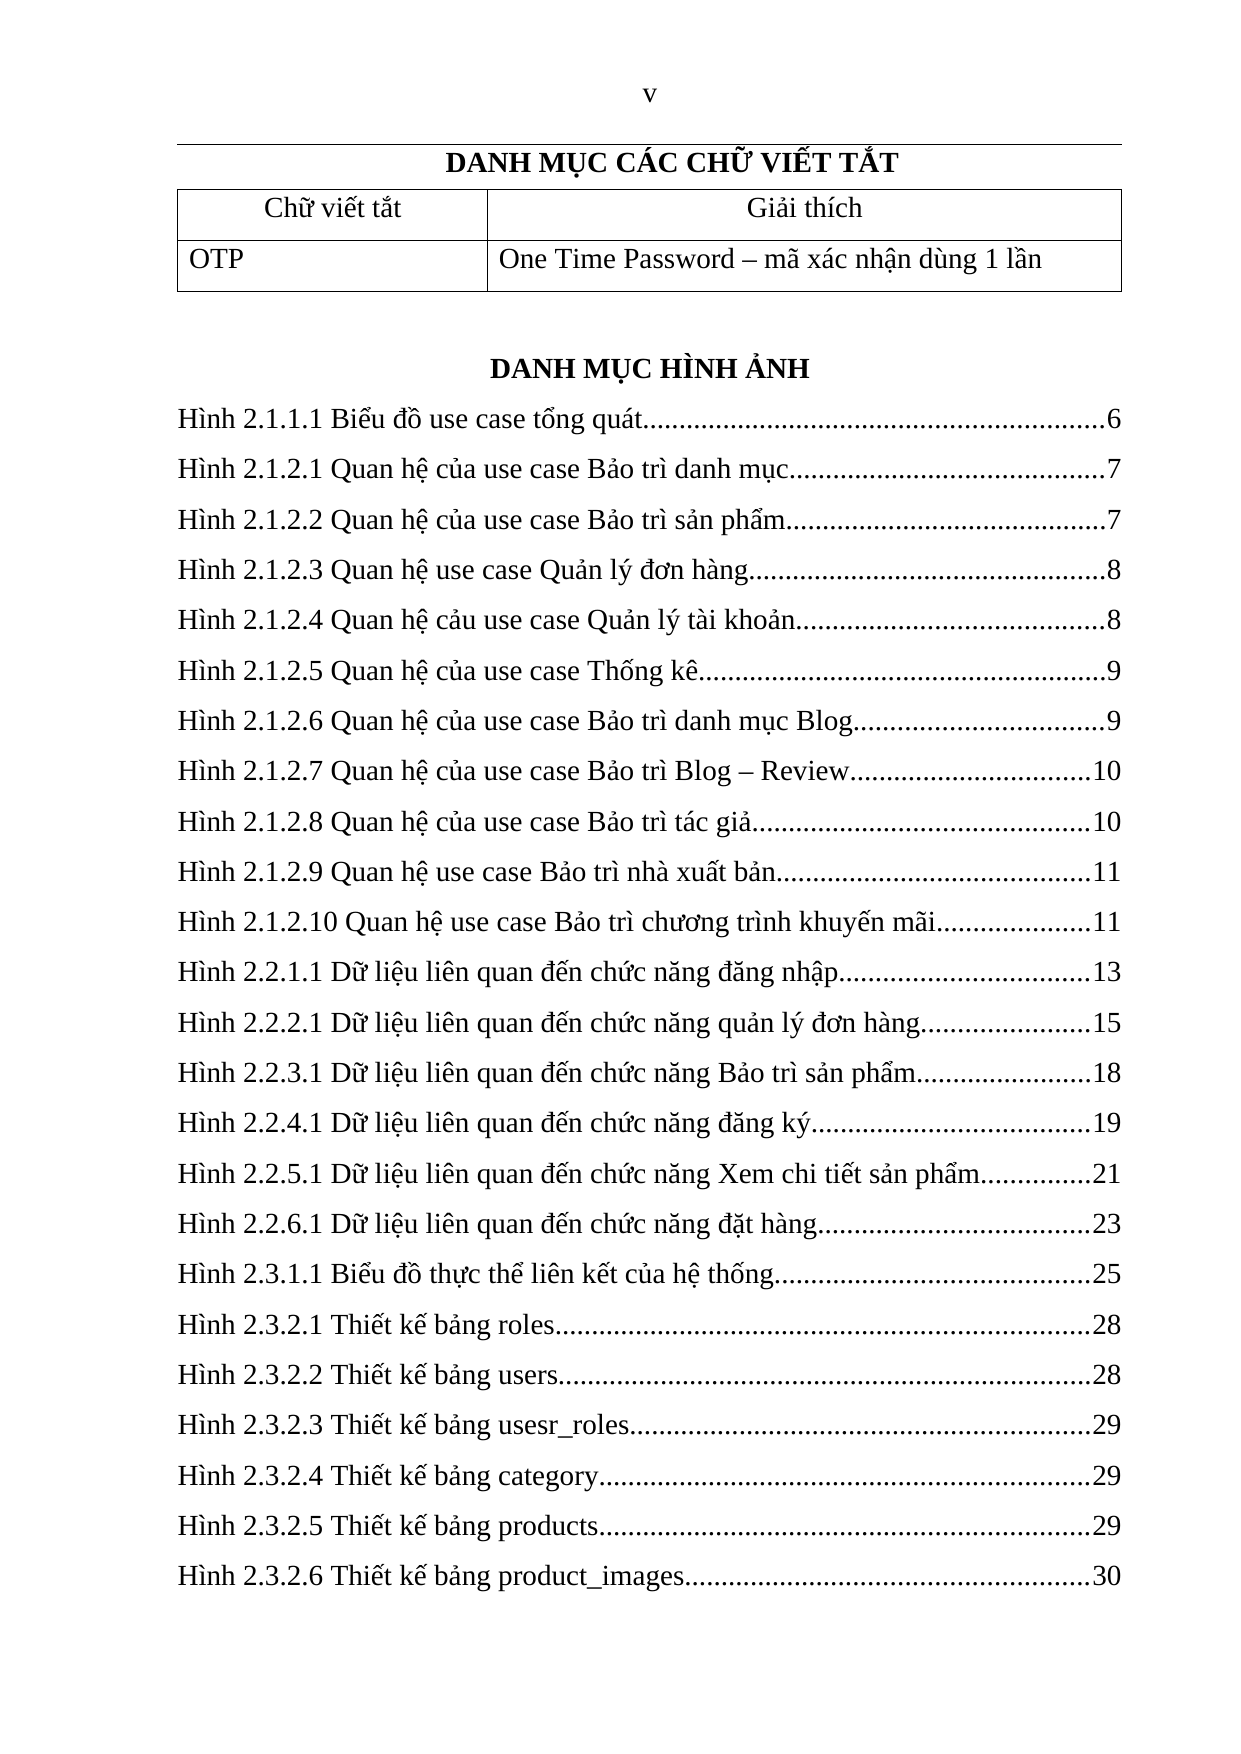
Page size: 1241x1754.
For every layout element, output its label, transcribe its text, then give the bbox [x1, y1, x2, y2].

text Hình 2.3.2.2 Thiết kế bảng users 28 [177, 1357, 1122, 1391]
text Hình 2.1.2.7 Quan hệ của use case Bảo trì Blog – Review 10 [177, 753, 1122, 787]
text Hình 2.2.6.1 Dữ liệu liên quan đến chức năng đặt hàng 23 [177, 1206, 1122, 1240]
table_header Chữ viết tắt [178, 190, 487, 240]
text Hình 2.1.2.1 Quan hệ của use case Bảo trì danh mục 7 [177, 451, 1122, 485]
text Hình 2.3.2.6 Thiết kế bảng product_images 30 [177, 1558, 1122, 1592]
text Hình 2.2.1.1 Dữ liệu liên quan đến chức năng đăng nhập 13 [177, 954, 1122, 988]
text Hình 2.2.5.1 Dữ liệu liên quan đến chức năng Xem chi tiết sản phẩm 21 [177, 1156, 1122, 1189]
text Hình 2.1.2.2 Quan hệ của use case Bảo trì sản phẩm 7 [177, 502, 1122, 535]
text Hình 2.1.2.10 Quan hệ use case Bảo trì chương trình khuyến mãi 11 [177, 904, 1122, 938]
table_header Giải thích [488, 190, 1121, 240]
text Hình 2.1.2.4 Quan hệ cảu use case Quản lý tài khoản 8 [177, 602, 1122, 636]
text Hình 2.2.2.1 Dữ liệu liên quan đến chức năng quản lý đơn hàng 15 [177, 1005, 1122, 1038]
table_cell One Time Password – mã xác nhận dùng 1 lần [488, 241, 1121, 291]
text Hình 2.1.1.1 Biểu đồ use case tổng quát 6 [177, 401, 1122, 435]
text Hình 2.3.2.1 Thiết kế bảng roles 28 [177, 1307, 1122, 1340]
text Hình 2.2.3.1 Dữ liệu liên quan đến chức năng Bảo trì sản phẩm 18 [177, 1055, 1122, 1089]
text Hình 2.3.2.5 Thiết kế bảng products 29 [177, 1508, 1122, 1542]
text Hình 2.3.2.3 Thiết kế bảng usesr_roles 29 [177, 1407, 1122, 1441]
subtitle DANH MỤC CÁC CHỮ VIẾT TẮT [222, 145, 1122, 179]
text Hình 2.3.1.1 Biểu đồ thực thể liên kết của hệ thống 25 [177, 1256, 1122, 1290]
text DANH MỤC HÌNH ẢNH [177, 351, 1122, 384]
text Hình 2.1.2.3 Quan hệ use case Quản lý đơn hàng 8 [177, 552, 1122, 586]
text Hình 2.1.2.8 Quan hệ của use case Bảo trì tác giả 10 [177, 804, 1122, 837]
text Hình 2.2.4.1 Dữ liệu liên quan đến chức năng đăng ký 19 [177, 1106, 1122, 1139]
text Hình 2.1.2.5 Quan hệ của use case Thống kê 9 [177, 653, 1122, 686]
text Hình 2.3.2.4 Thiết kế bảng category 29 [177, 1458, 1122, 1491]
text Hình 2.1.2.6 Quan hệ của use case Bảo trì danh mục Blog 9 [177, 703, 1122, 737]
text Hình 2.1.2.9 Quan hệ use case Bảo trì nhà xuất bản 11 [177, 854, 1122, 887]
table_cell OTP [178, 241, 487, 291]
